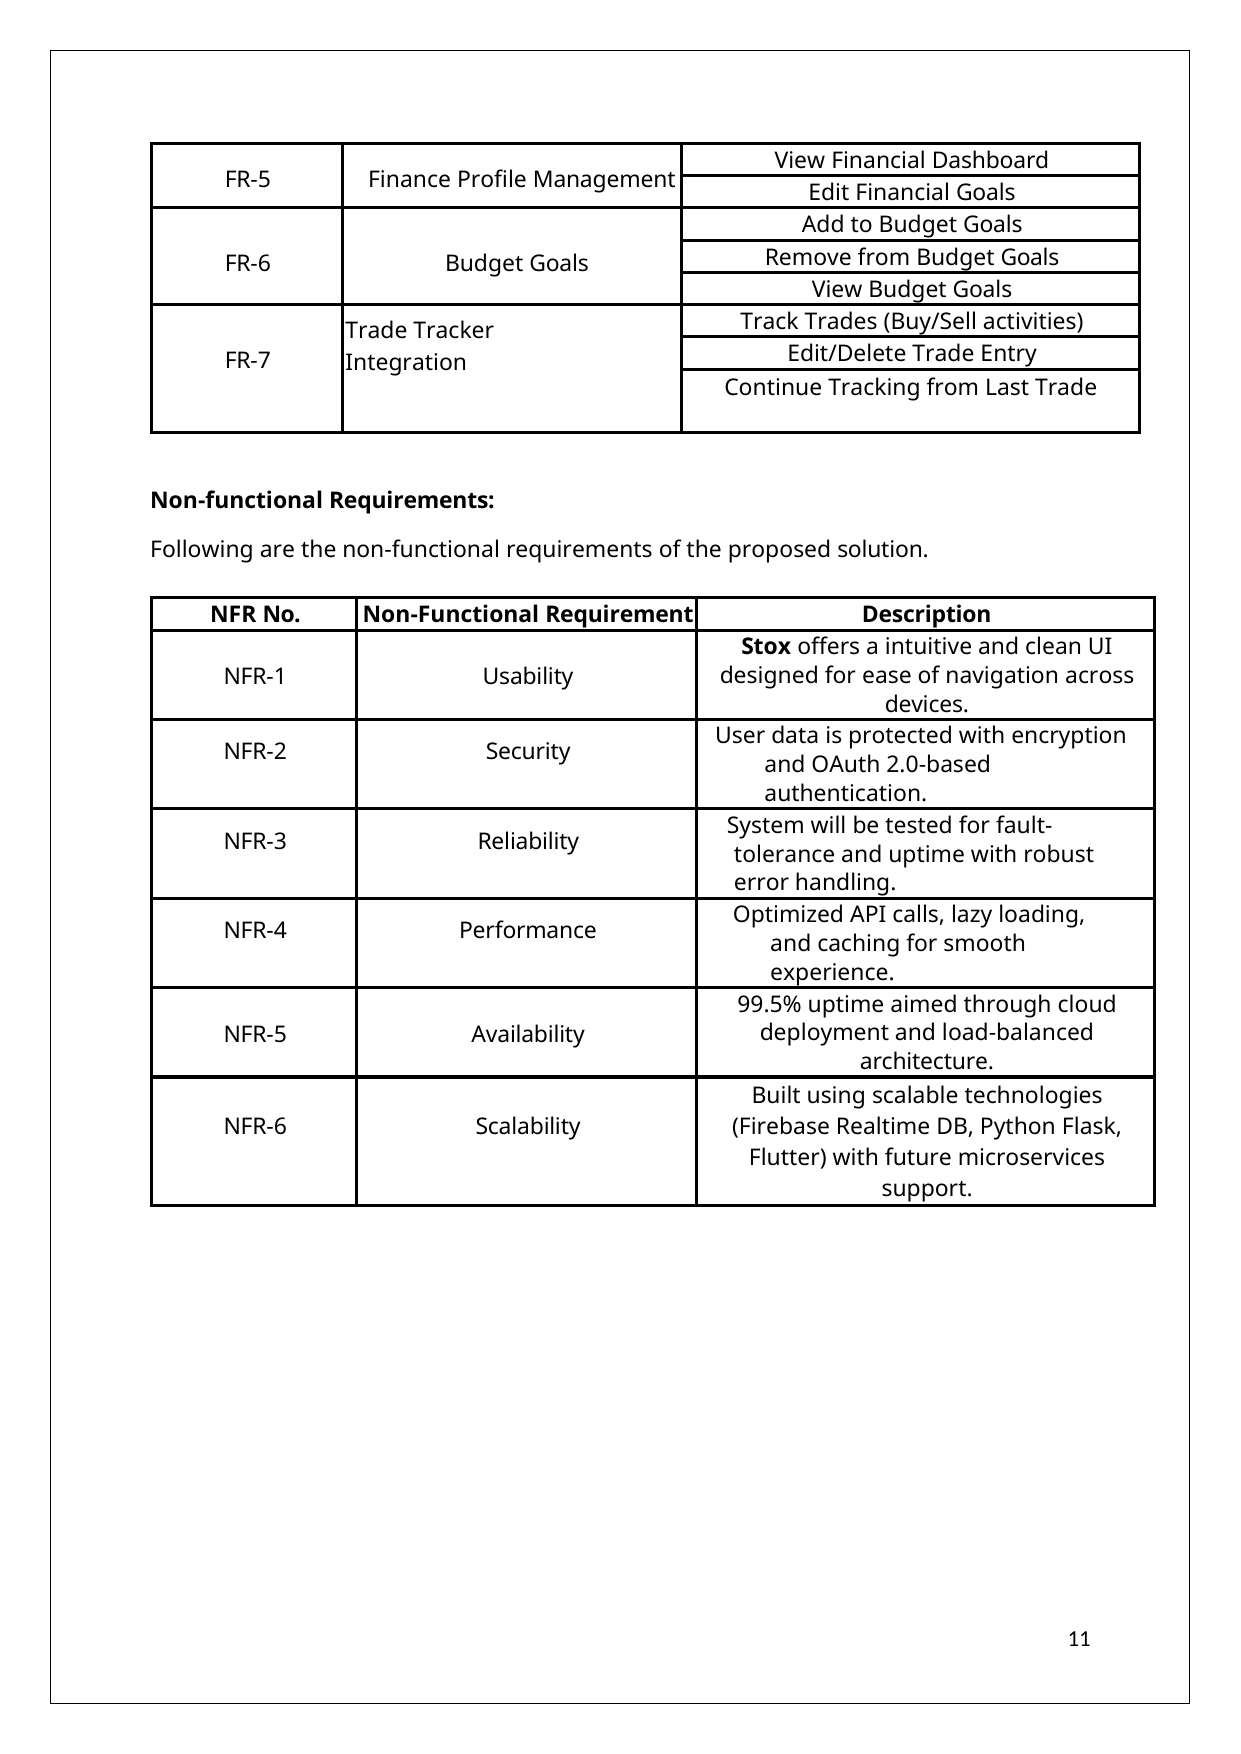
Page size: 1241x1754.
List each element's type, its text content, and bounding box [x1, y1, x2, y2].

table_cell Usability [358, 632, 695, 718]
table_cell NFR-4 [153, 900, 355, 986]
table_cell System will be tested for fault-tolerance and uptime with robust error handling. [698, 810, 1153, 897]
table_cell Track Trades (Buy/Sell activities) [683, 306, 1138, 335]
table_cell 99.5% uptime aimed through cloud deployment and load-balanced architecture. [698, 989, 1153, 1075]
table_cell Security [358, 721, 695, 807]
subtitle Non-functional Requirements: [150, 484, 1166, 516]
table_cell Availability [358, 989, 695, 1075]
table_header Non-Functional Requirement [358, 599, 695, 628]
table_cell FR-7 [153, 306, 341, 431]
table_cell Budget Goals [344, 209, 680, 303]
table_cell Optimized API calls, lazy loading, and caching for smooth experience. [698, 900, 1153, 986]
table_cell NFR-3 [153, 810, 355, 897]
table_cell User data is protected with encryption and OAuth 2.0-based authentication. [698, 721, 1153, 807]
table_header View Financial Dashboard [683, 145, 1138, 174]
table_header FR-5 [153, 145, 341, 206]
table_header Finance Profile Management [344, 145, 680, 206]
table_cell NFR-6 [153, 1079, 355, 1203]
table_cell Edit/Delete Trade Entry [683, 338, 1138, 368]
table_cell Performance [358, 900, 695, 986]
table_cell FR-6 [153, 209, 341, 303]
table_header NFR No. [153, 599, 355, 628]
table_cell [344, 306, 680, 431]
text Following are the non-functional requirements of the proposed solution. [150, 532, 1166, 564]
table_cell NFR-5 [153, 989, 355, 1075]
table_cell Stox offers a intuitive and clean UI designed for ease of navigation across devices. [698, 632, 1153, 718]
table_cell Built using scalable technologies (Firebase Realtime DB, Python Flask, Flutter) with future microservices support. [698, 1079, 1153, 1203]
table_cell Scalability [358, 1079, 695, 1203]
table_cell Add to Budget Goals [683, 209, 1138, 239]
table_cell View Budget Goals [683, 274, 1138, 303]
table_cell Edit Financial Goals [683, 177, 1138, 206]
table_cell Continue Tracking from Last Trade [683, 371, 1138, 431]
table_header Description [698, 599, 1153, 628]
table_cell Remove from Budget Goals [683, 242, 1138, 271]
table_cell NFR-1 [153, 632, 355, 718]
table_cell NFR-2 [153, 721, 355, 807]
table_cell Reliability [358, 810, 695, 897]
